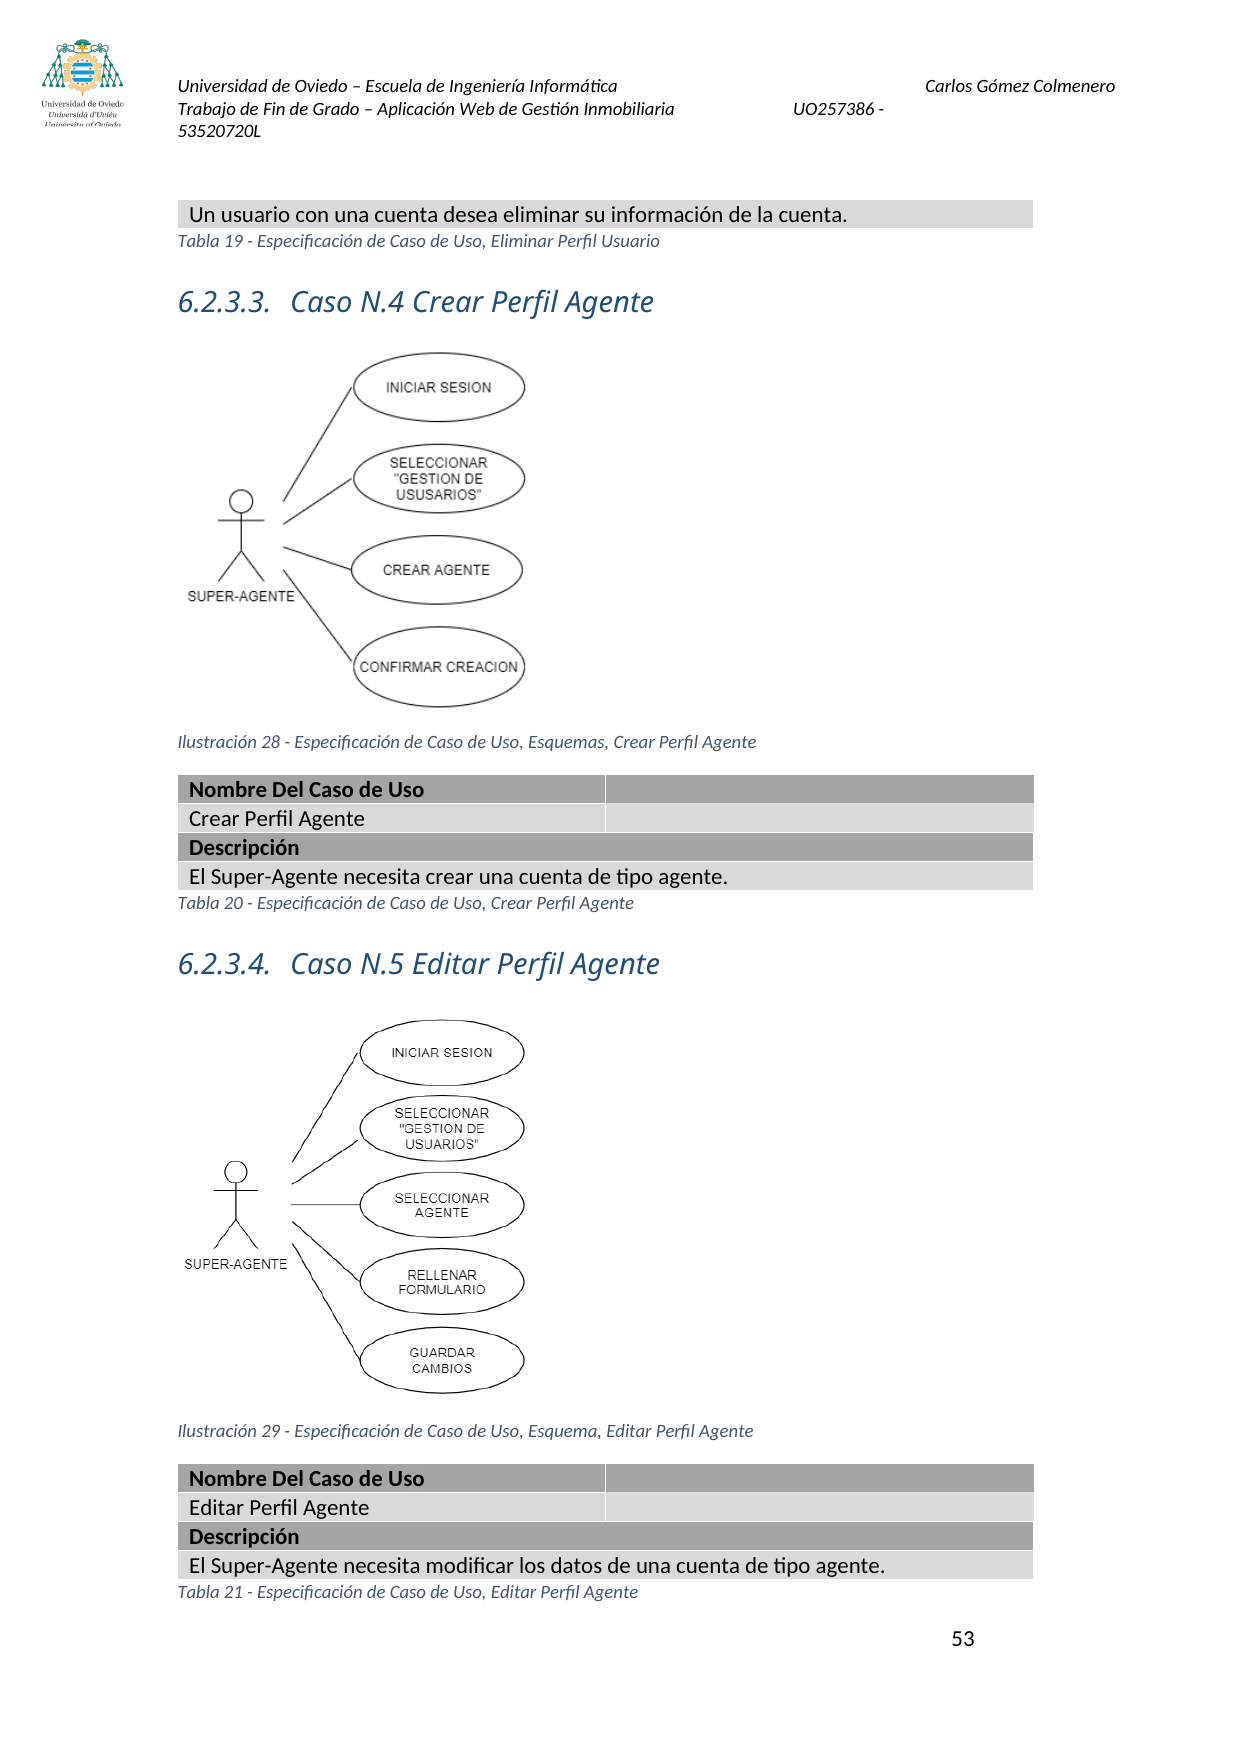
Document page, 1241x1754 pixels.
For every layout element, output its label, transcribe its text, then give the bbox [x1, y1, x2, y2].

text Tabla 21 - Especificación de Caso de Uso, Editar Perfil Agente [177, 1580, 974, 1603]
text Ilustración 28 - Especificación de Caso de Uso, Esquemas, Crear Perfil Agente [177, 730, 974, 753]
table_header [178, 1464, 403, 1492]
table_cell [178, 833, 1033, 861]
text Ilustración 29 - Especificación de Caso de Uso, Esquema, Editar Perfil Agente [177, 1419, 974, 1442]
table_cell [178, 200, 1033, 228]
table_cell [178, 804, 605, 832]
subtitle Caso N.5 Editar Perfil Agente [177, 943, 974, 983]
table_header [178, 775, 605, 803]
picture [177, 1011, 540, 1399]
picture [177, 348, 540, 712]
text Tabla 19 - Especificación de Caso de Uso, Eliminar Perfil Usuario [177, 229, 974, 252]
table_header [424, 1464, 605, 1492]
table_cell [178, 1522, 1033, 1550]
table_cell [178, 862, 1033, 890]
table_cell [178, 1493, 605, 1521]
picture [36, 38, 124, 126]
text Tabla 20 - Especificación de Caso de Uso, Crear Perfil Agente [177, 891, 974, 914]
subtitle Caso N.4 Crear Perfil Agente [177, 281, 974, 321]
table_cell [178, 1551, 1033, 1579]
